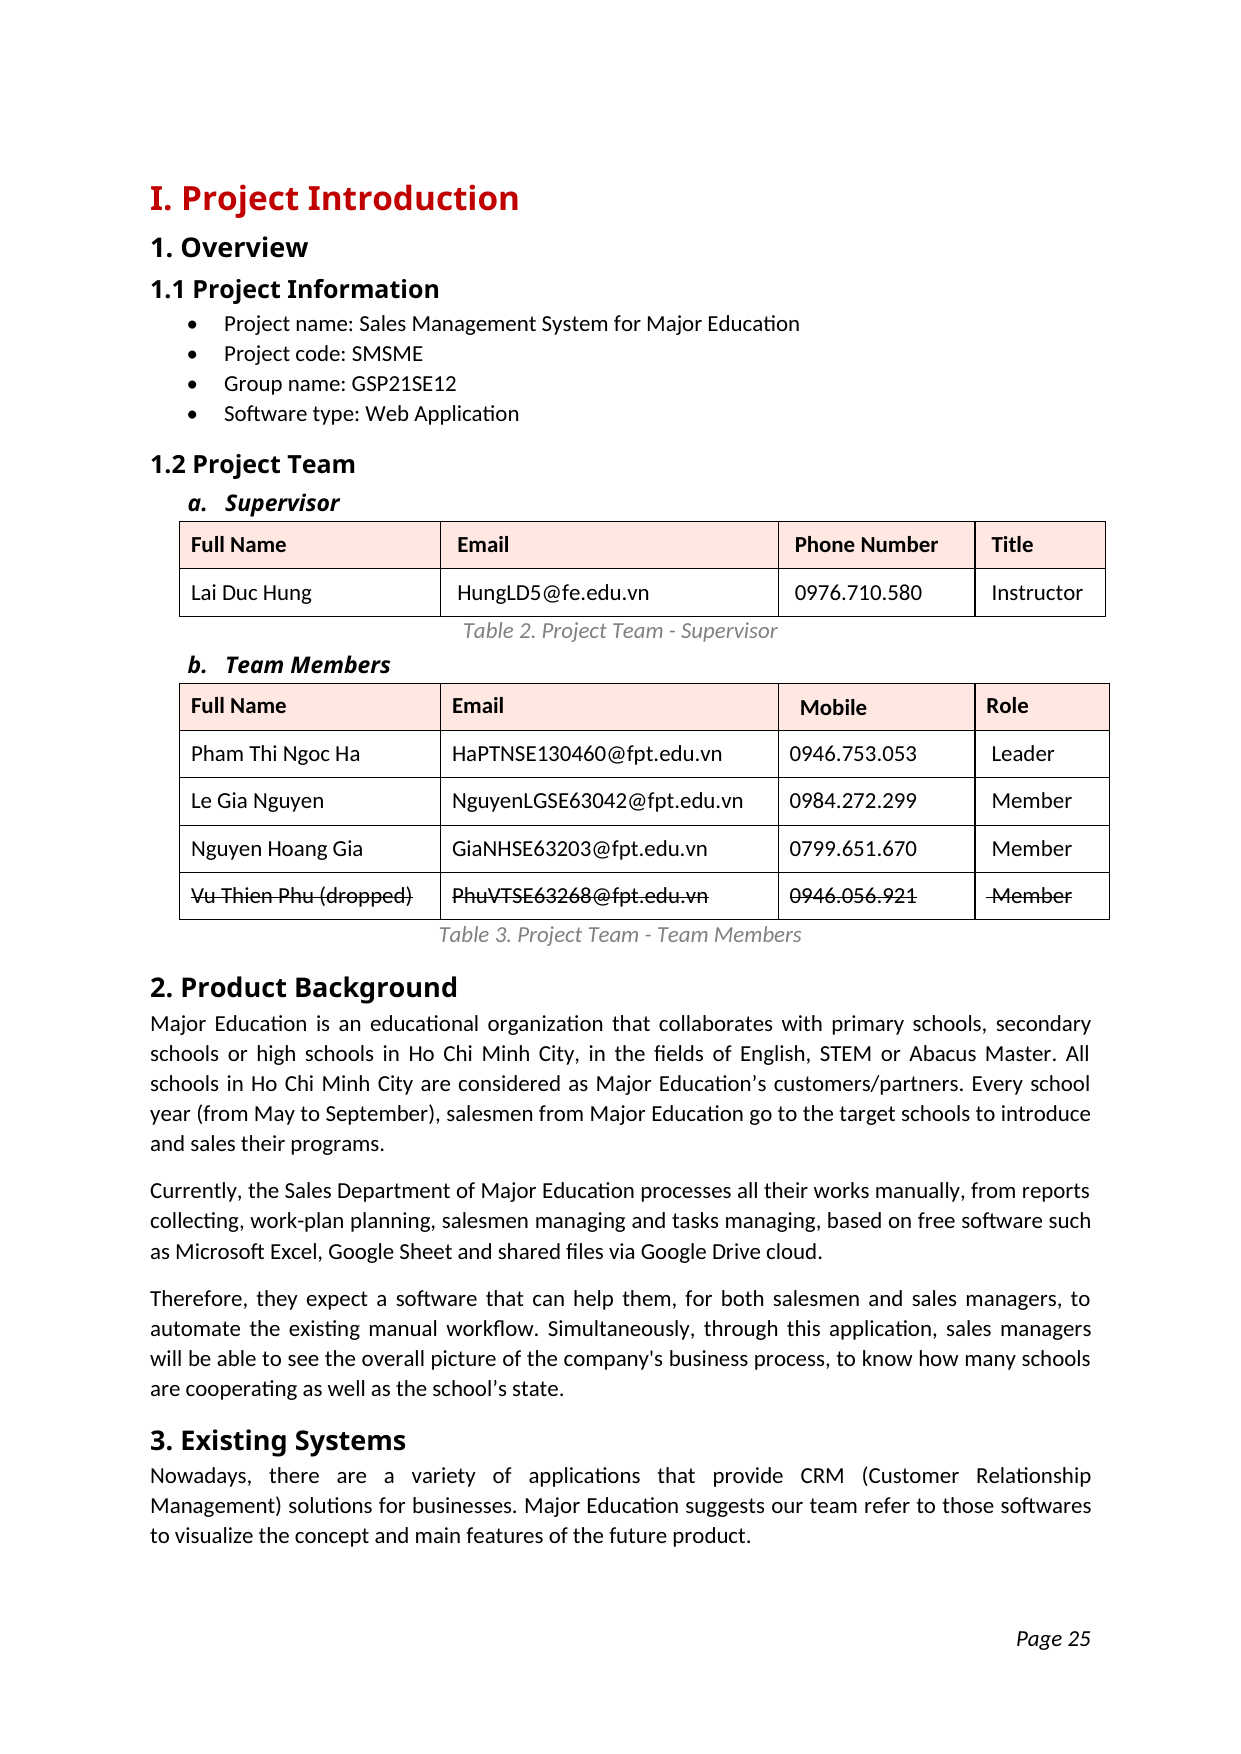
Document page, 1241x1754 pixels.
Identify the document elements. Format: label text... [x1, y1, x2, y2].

table_cell HaPTNSE130460@fpt.edu.vn [441, 731, 778, 777]
table_header Email [441, 684, 778, 730]
table_cell HungLD5@fe.edu.vn [441, 569, 778, 616]
table_cell Instructor [976, 569, 1105, 616]
table_header Full Name [180, 684, 440, 730]
text Major Education is an educational organization that collaborates with primary schools, secondary schools or high schools in Ho Chi Minh City, in the fields of English, STEM or Abacus Master. All schools in Ho Chi Minh City are considered as Major Education’s customers/partners. Every school year (from May to September), salesmen from Major Education go to the target schools to introduce and sales their programs. [150, 1009, 1093, 1158]
text Table 2. Project Team - Supervisor [150, 617, 1093, 645]
table_cell Nguyen Hoang Gia [180, 826, 440, 872]
subtitle 1.2 Project Team [150, 446, 1093, 480]
table_cell 0799.651.670 [779, 826, 974, 872]
list Project name: Sales Management System for Major Education [186, 309, 1093, 337]
text Nowadays, there are a variety of applications that provide CRM (Customer Relationship Management) solutions for businesses. Major Education suggests our team refer to those softwares to visualize the concept and main features of the future product. [150, 1461, 1093, 1549]
subtitle 1.1 Project Information [150, 272, 1093, 306]
text Therefore, they expect a software that can help them, for both salesmen and sales managers, to automate the existing manual workflow. Simultaneously, through this application, sales managers will be able to see the overall picture of the company's business process, to know how many schools are cooperating as well as the school’s state. [150, 1284, 1093, 1402]
subtitle I. Project Introduction [150, 175, 1093, 220]
subtitle 3. Existing Systems [150, 1421, 1093, 1458]
table_header Role [976, 684, 1109, 730]
subtitle Team Members [187, 649, 1093, 680]
table_cell NguyenLGSE63042@fpt.edu.vn [441, 778, 778, 824]
list Software type: Web Application [186, 399, 1093, 427]
text Table 3. Project Team - Team Members [150, 920, 1093, 948]
list Project code: SMSME [186, 339, 1093, 367]
table_cell PhuVTSE63268@fpt.edu.vn [441, 873, 778, 919]
subtitle Supervisor [187, 487, 1093, 518]
table_header Email [441, 522, 778, 568]
table_header Phone Number [779, 522, 974, 568]
table_cell 0976.710.580 [779, 569, 974, 616]
table_cell Vu Thien Phu (dropped) [180, 873, 440, 919]
table_cell Lai Duc Hung [180, 569, 440, 616]
table_cell GiaNHSE63203@fpt.edu.vn [441, 826, 778, 872]
table_header Mobile [779, 684, 974, 730]
table_cell Leader [976, 731, 1109, 777]
table_cell Member [976, 873, 1109, 919]
table_cell 0946.056.921 [779, 873, 974, 919]
table_cell 0946.753.053 [779, 731, 974, 777]
table_cell 0984.272.299 [779, 778, 974, 824]
list Group name: GSP21SE12 [186, 369, 1093, 397]
table_cell Member [976, 778, 1109, 824]
table_cell Member [976, 826, 1109, 872]
table_header Full Name [180, 522, 440, 568]
subtitle 1. Overview [150, 228, 1093, 265]
table_header Title [976, 522, 1105, 568]
subtitle 2. Product Background [150, 969, 1093, 1006]
text Currently, the Sales Department of Major Education processes all their works manually, from reports collecting, work-plan planning, salesmen managing and tasks managing, based on free software such as Microsoft Excel, Google Sheet and shared files via Google Drive cloud. [150, 1176, 1093, 1265]
table_cell Le Gia Nguyen [180, 778, 440, 824]
table_cell Pham Thi Ngoc Ha [180, 731, 440, 777]
